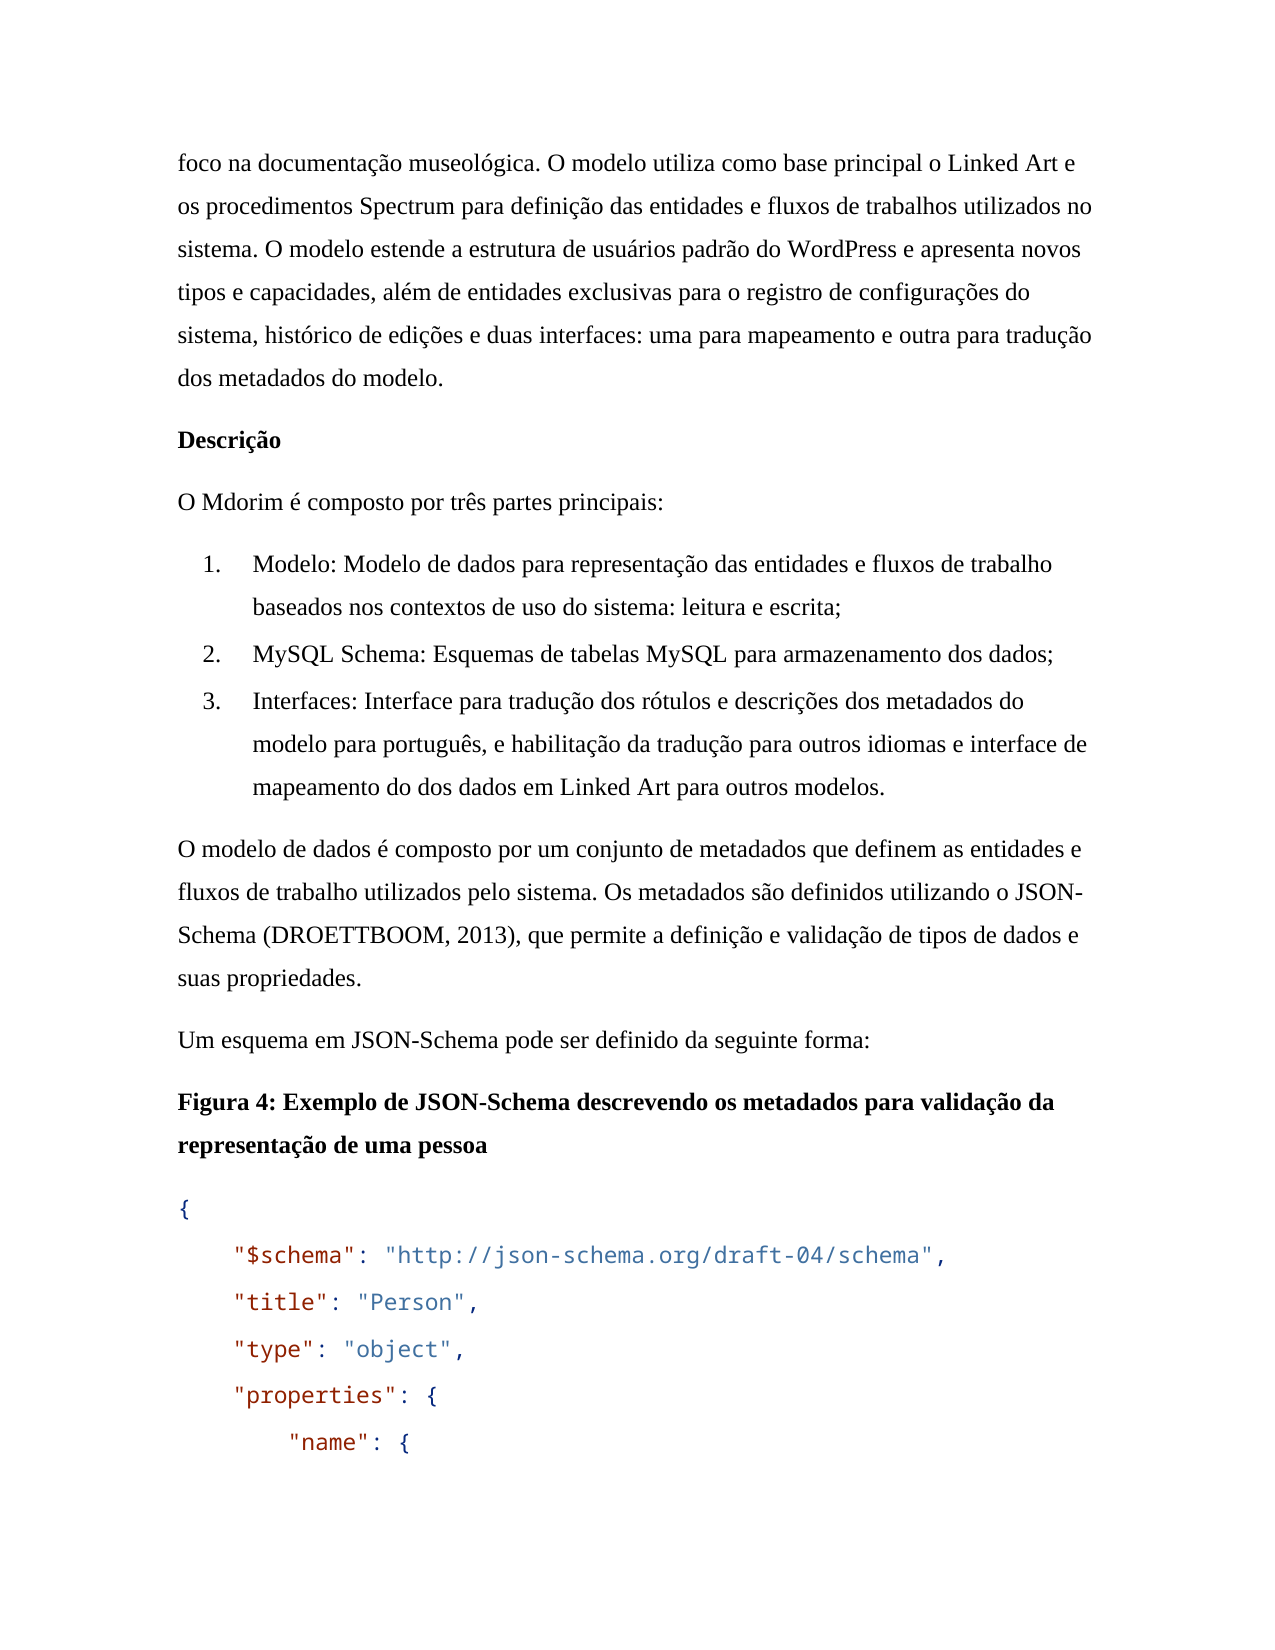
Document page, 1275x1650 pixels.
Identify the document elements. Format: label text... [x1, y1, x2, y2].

text O modelo de dados é composto por um conjunto de metadados que definem as entidades e fluxos de trabalho utilizados pelo sistema. Os metadados são definidos utilizando o JSON-Schema (DROETTBOOM, 2013), que permite a definição e validação de tipos de dados e suas propriedades. [177, 834, 1098, 992]
list Modelo: Modelo de dados para representação das entidades e fluxos de trabalho baseados nos contextos de uso do sistema: leitura e escrita; [202, 549, 1098, 621]
text O Mdorim é composto por três partes principais: [177, 487, 1098, 516]
text Descrição [177, 425, 1098, 454]
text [177, 148, 1098, 392]
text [177, 1192, 1098, 1458]
list Interfaces: Interface para tradução dos rótulos e descrições dos metadados do modelo para português, e habilitação da tradução para outros idiomas e interface de mapeamento do dos dados em Linked Art para outros modelos. [202, 686, 1098, 801]
list MySQL Schema: Esquemas de tabelas MySQL para armazenamento dos dados; [202, 639, 1098, 668]
text Figura 4: Exemplo de JSON-Schema descrevendo os metadados para validação da representação de uma pessoa [177, 1087, 1098, 1159]
text Um esquema em JSON-Schema pode ser definido da seguinte forma: [177, 1025, 1098, 1054]
